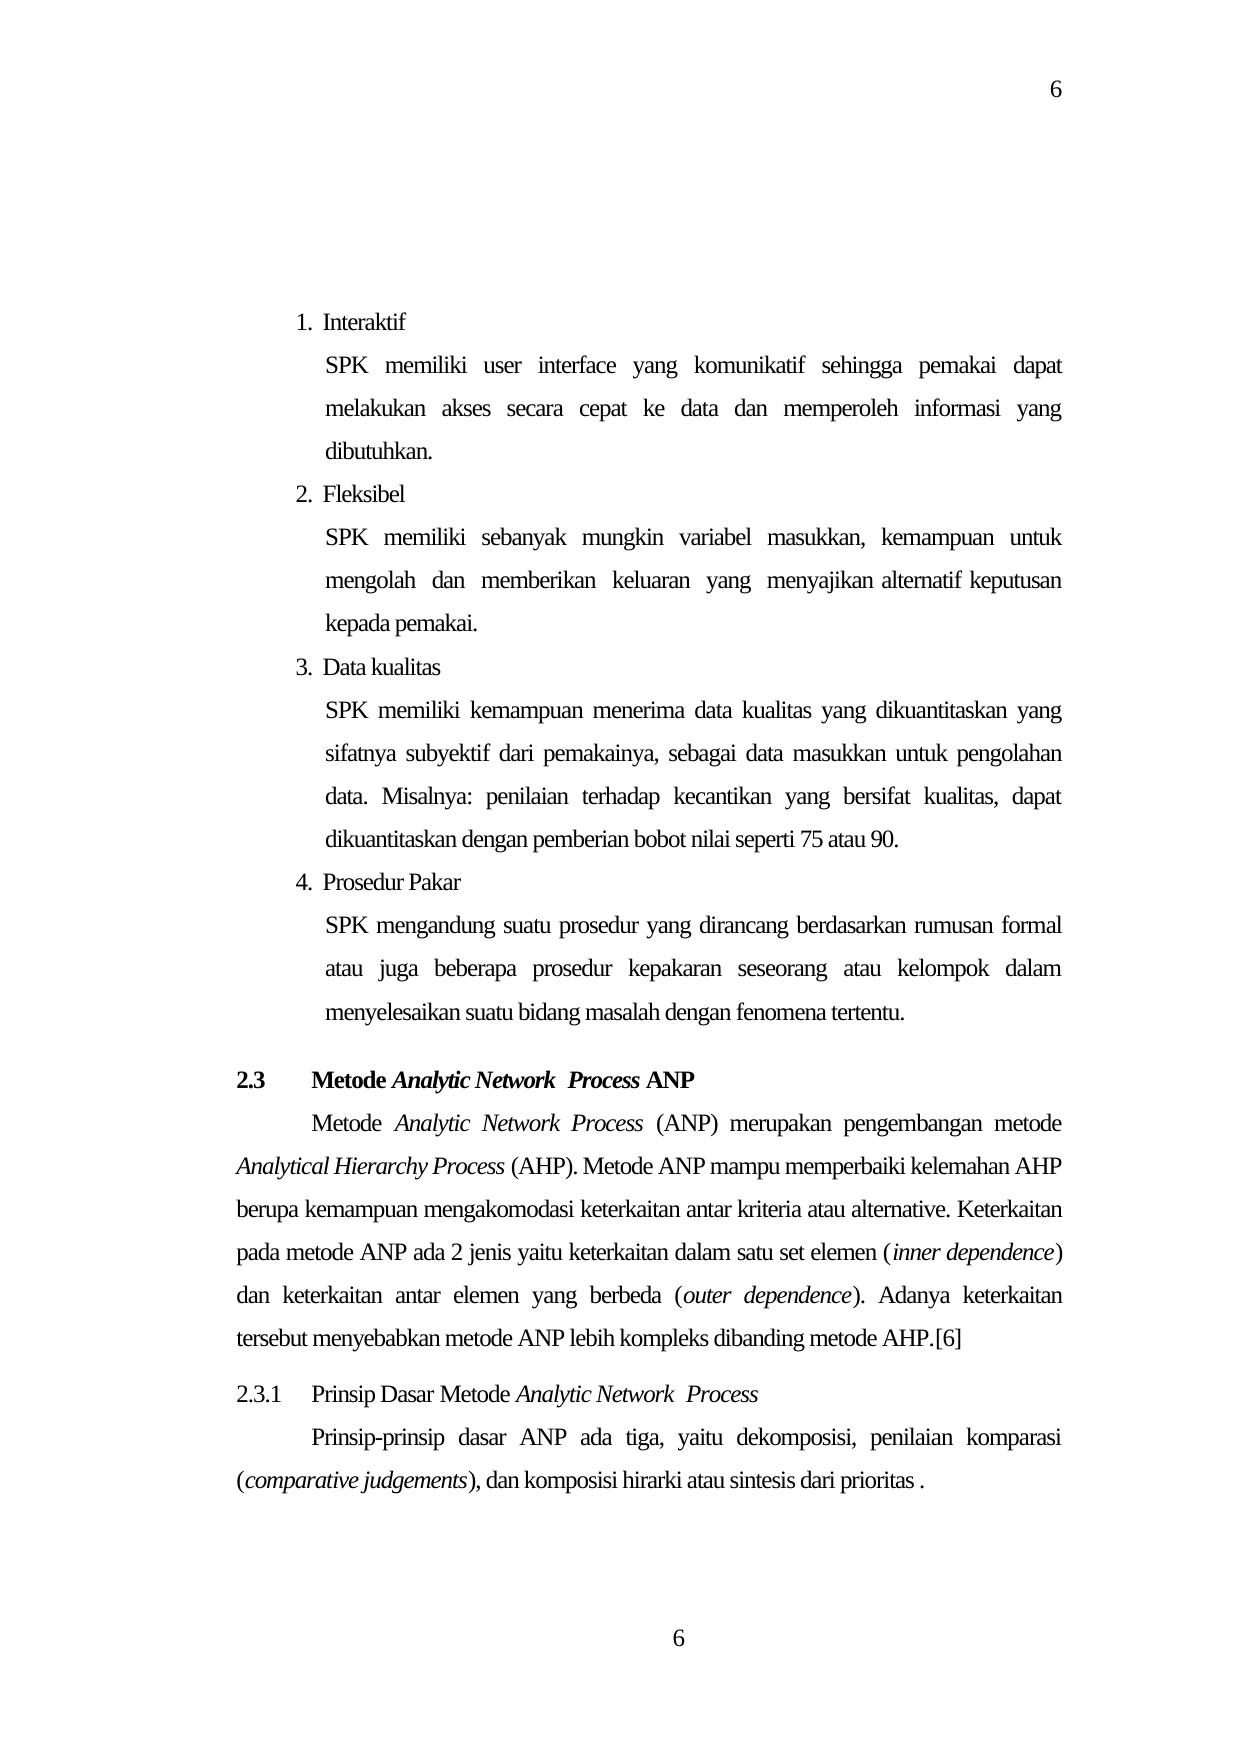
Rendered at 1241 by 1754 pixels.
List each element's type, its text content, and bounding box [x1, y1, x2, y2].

text SPK mengandung suatu prosedur yang dirancang berdasarkan rumusan formal atau juga beberapa prosedur kepakaran seseorang atau kelompok dalam menyelesaikan suatu bidang masalah dengan fenomena tertentu. [325, 910, 1063, 1025]
text 3. Data kualitas [236, 652, 1063, 680]
text SPK memiliki kemampuan menerima data kualitas yang dikuantitaskan yang sifatnya subyektif dari pemakainya, sebagai data masukkan untuk pengolahan data. Misalnya: penilaian terhadap kecantikan yang bersifat kualitas, dapat dikuantitaskan dengan pemberian bobot nilai seperti 75 atau 90. [325, 695, 1063, 853]
text 4. Prosedur Pakar [236, 867, 1063, 896]
subtitle Prinsip Dasar Metode Analytic Network Process [236, 1379, 1063, 1408]
text SPK memiliki user interface yang komunikatif sehingga pemakai dapat melakukan akses secara cepat ke data dan memperoleh informasi yang dibutuhkan. [325, 350, 1063, 465]
text 2. Fleksibel [236, 479, 1063, 508]
list Prinsip-prinsip dasar ANP ada tiga, yaitu dekomposisi, penilaian komparasi (comparative judgements), dan komposisi hirarki atau sintesis dari prioritas . [236, 1422, 1063, 1494]
text SPK memiliki sebanyak mungkin variabel masukkan, kemampuan untuk mengolah dan memberikan keluaran yang menyajikan alternatif keputusan kepada pemakai. [325, 522, 1063, 637]
subtitle 2.3 Metode Analytic Network Process ANP [236, 1065, 1063, 1093]
text 1. Interaktif [236, 307, 1063, 335]
text Metode Analytic Network Process (ANP) merupakan pengembangan metode Analytical Hierarchy Process (AHP). Metode ANP mampu memperbaiki kelemahan AHP berupa kemampuan mengakomodasi keterkaitan antar kriteria atau alternative. Keterkaitan pada metode ANP ada 2 jenis yaitu keterkaitan dalam satu set elemen (inner dependence) dan keterkaitan antar elemen yang berbeda (outer dependence). Adanya keterkaitan tersebut menyebabkan metode ANP lebih kompleks dibanding metode AHP.[6] [236, 1108, 1063, 1352]
